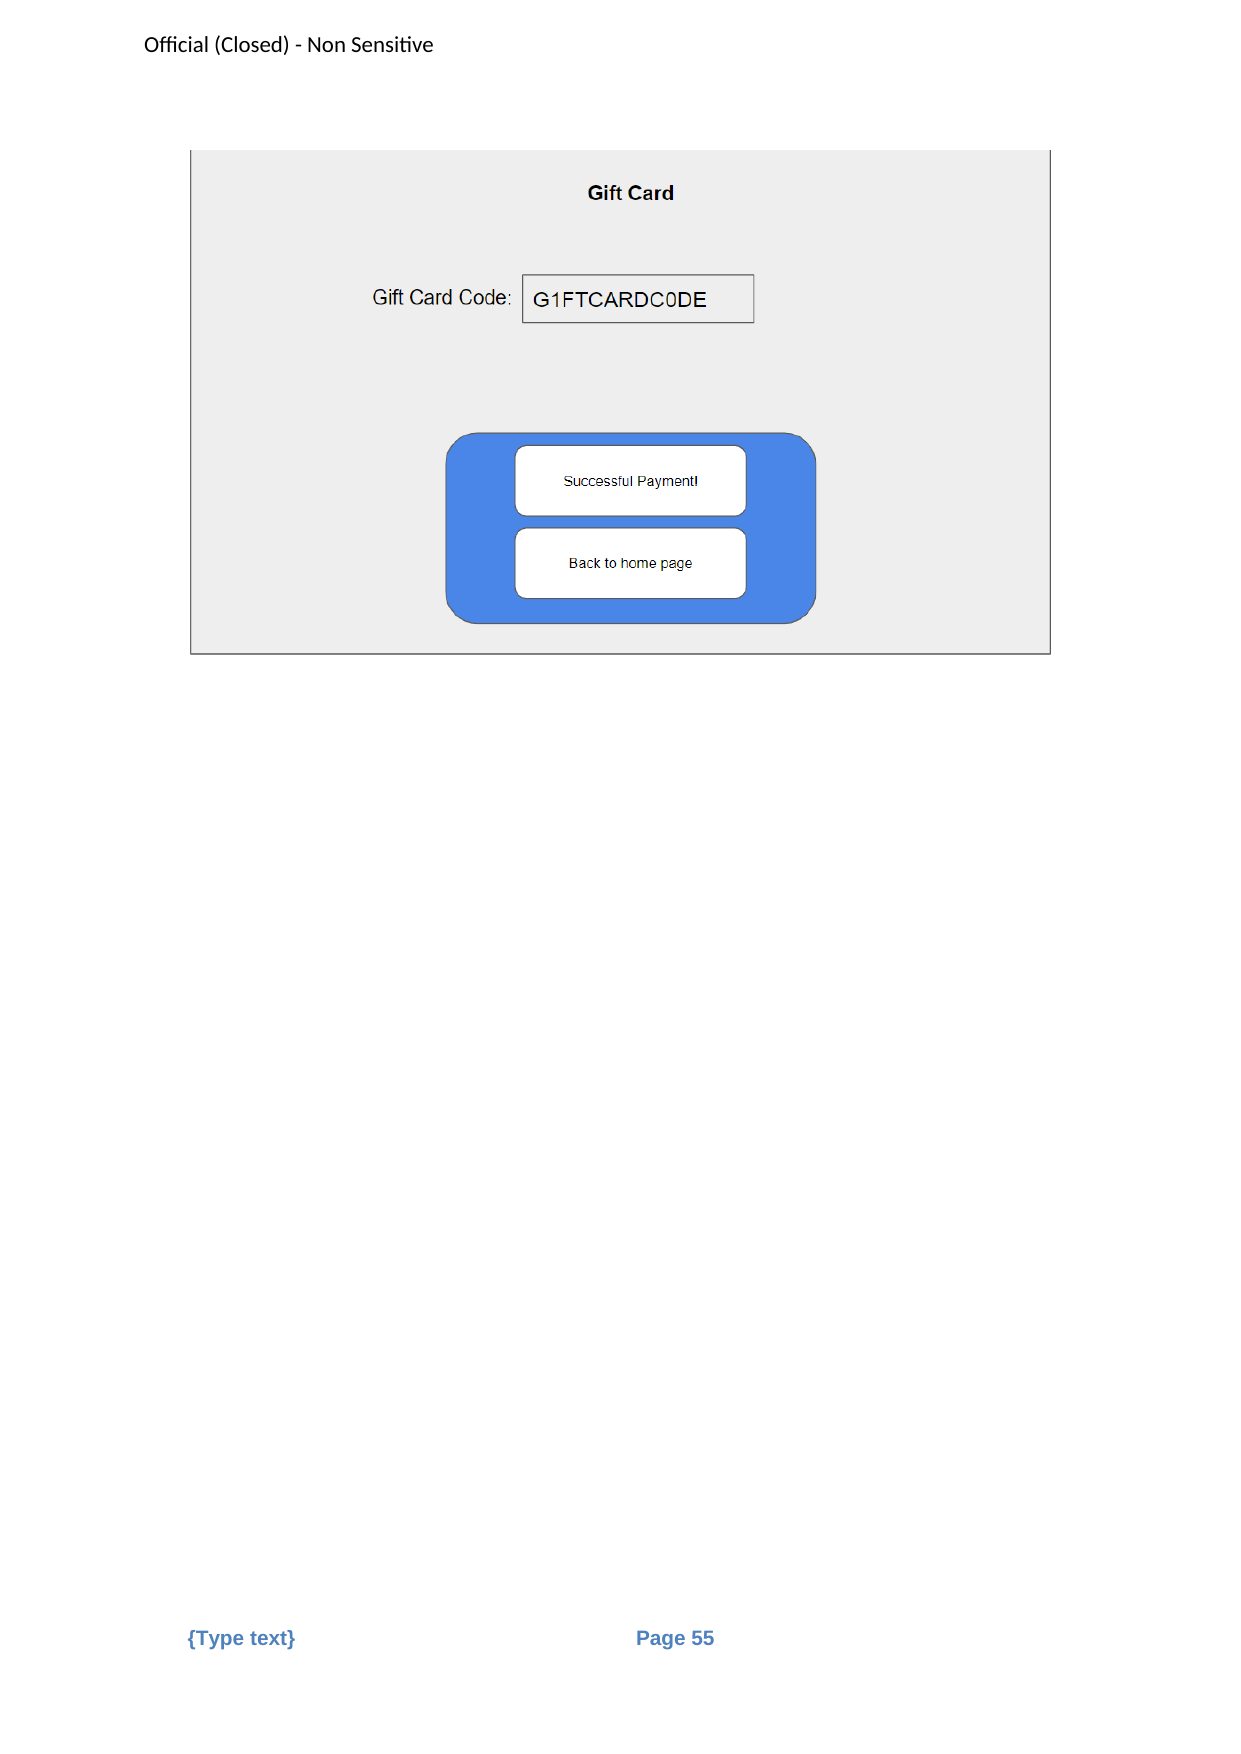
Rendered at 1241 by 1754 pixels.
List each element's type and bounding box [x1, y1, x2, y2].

picture [187, 150, 1053, 657]
